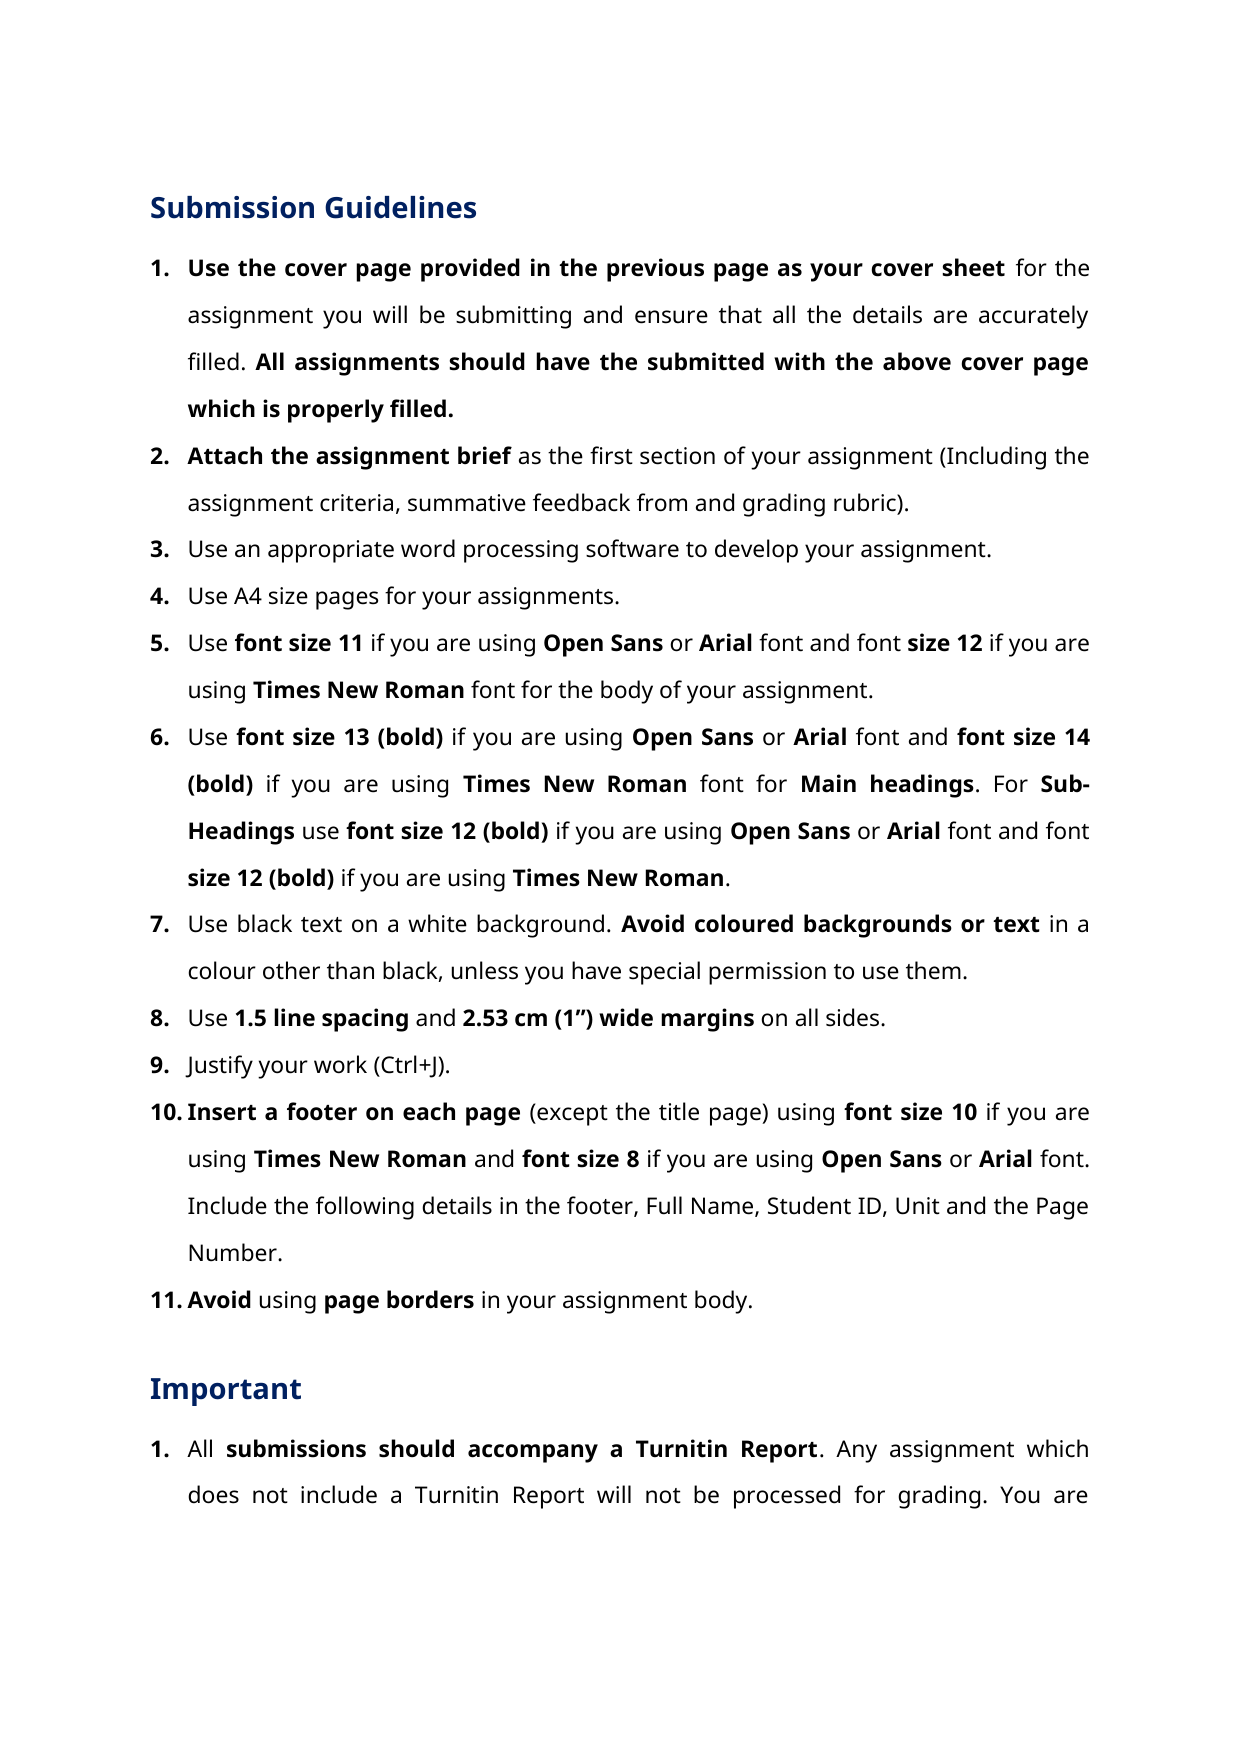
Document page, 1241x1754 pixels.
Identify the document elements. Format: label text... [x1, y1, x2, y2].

list Use black text on a white background. Avoid coloured backgrounds or text in a colour other than black, unless you have special permission to use them. [150, 908, 1090, 987]
list Attach the assignment brief as the first section of your assignment (Including the assignment criteria, summative feedback from and grading rubric). [150, 440, 1090, 518]
list Insert a footer on each page (except the title page) using font size 10 if you are using Times New Roman and font size 8 if you are using Open Sans or Arial font. Include the following details in the footer, Full Name, Student ID, Unit and the Page Number. [150, 1096, 1090, 1268]
list Use the cover page provided in the previous page as your cover sheet for the assignment you will be submitting and ensure that all the details are accurately filled. All assignments should have the submitted with the above cover page which is properly filled. [150, 252, 1090, 424]
list Use A4 size pages for your assignments. [150, 580, 1090, 612]
list Use an appropriate word processing software to develop your assignment. [150, 533, 1090, 565]
text Submission Guidelines [150, 187, 1090, 227]
list Use font size 11 if you are using Open Sans or Arial font and font size 12 if you are using Times New Roman font for the body of your assignment. [150, 627, 1090, 705]
list Use font size 13 (bold) if you are using Open Sans or Arial font and font size 14 (bold) if you are using Times New Roman font for Main headings. For Sub-Headings use font size 12 (bold) if you are using Open Sans or Arial font and font size 12 (bold) if you are using Times New Roman. [150, 721, 1090, 893]
list Avoid using page borders in your assignment body. [150, 1283, 1090, 1315]
list Use 1.5 line spacing and 2.53 cm (1”) wide margins on all sides. [150, 1002, 1090, 1033]
text Important [150, 1368, 1090, 1408]
list Justify your work (Ctrl+J). [150, 1049, 1090, 1080]
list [150, 1433, 1090, 1511]
